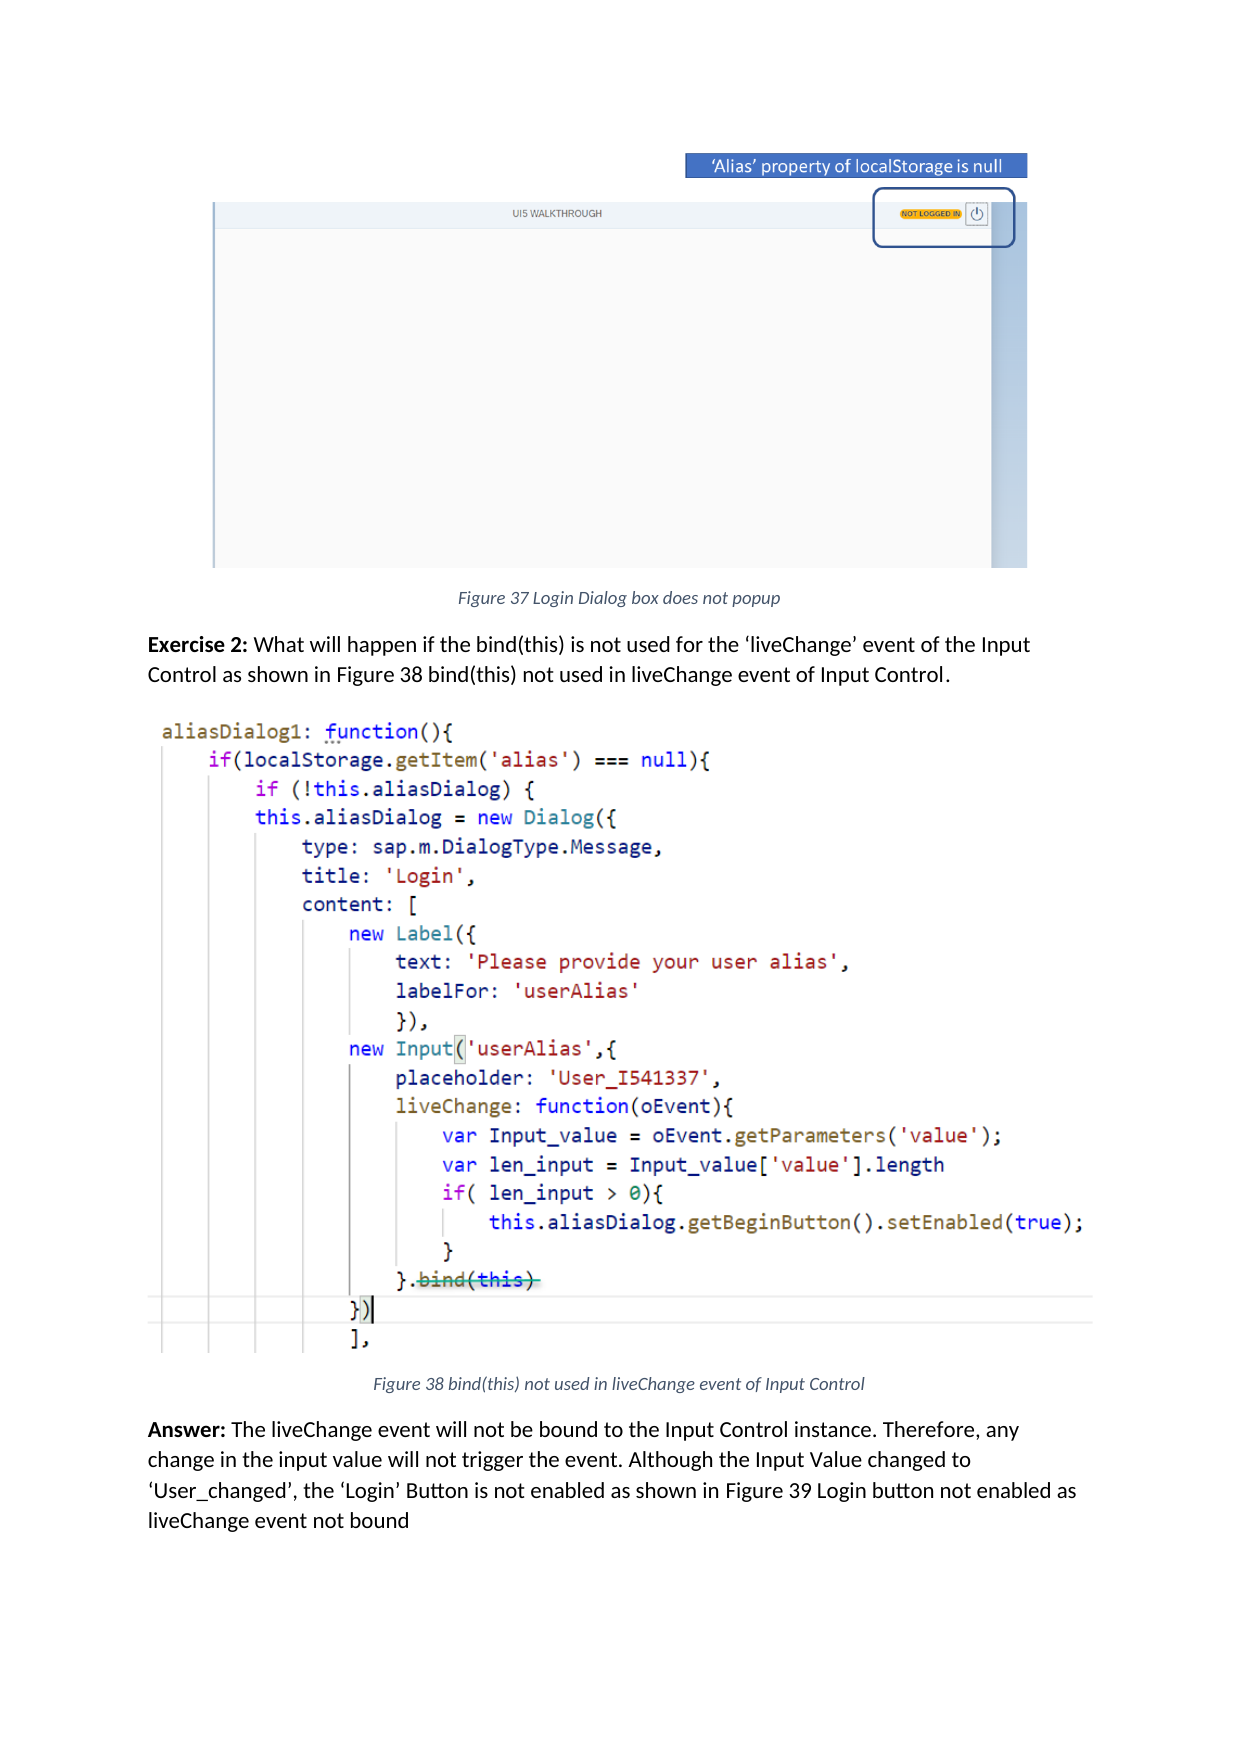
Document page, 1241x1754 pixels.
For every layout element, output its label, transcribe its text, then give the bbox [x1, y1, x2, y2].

text Exercise 2: What will happen if the bind(this) is not used for the ‘liveChange’ event of the Input Control as shown in Figure 32 bind(this) not used in liveChange event of Input Control. [148, 630, 1093, 688]
picture [212, 147, 1028, 568]
text Answer: The liveChange event will not be bound to the Input Control instance. Therefore, any change in the input value will not trigger the event. Although the Input Value changed to ‘User_changed’, the ‘Login’ Button is not enabled as shown in Figure 33 Login button not enabled as liveChange event not bound [148, 1415, 1093, 1534]
picture [147, 706, 1093, 1353]
